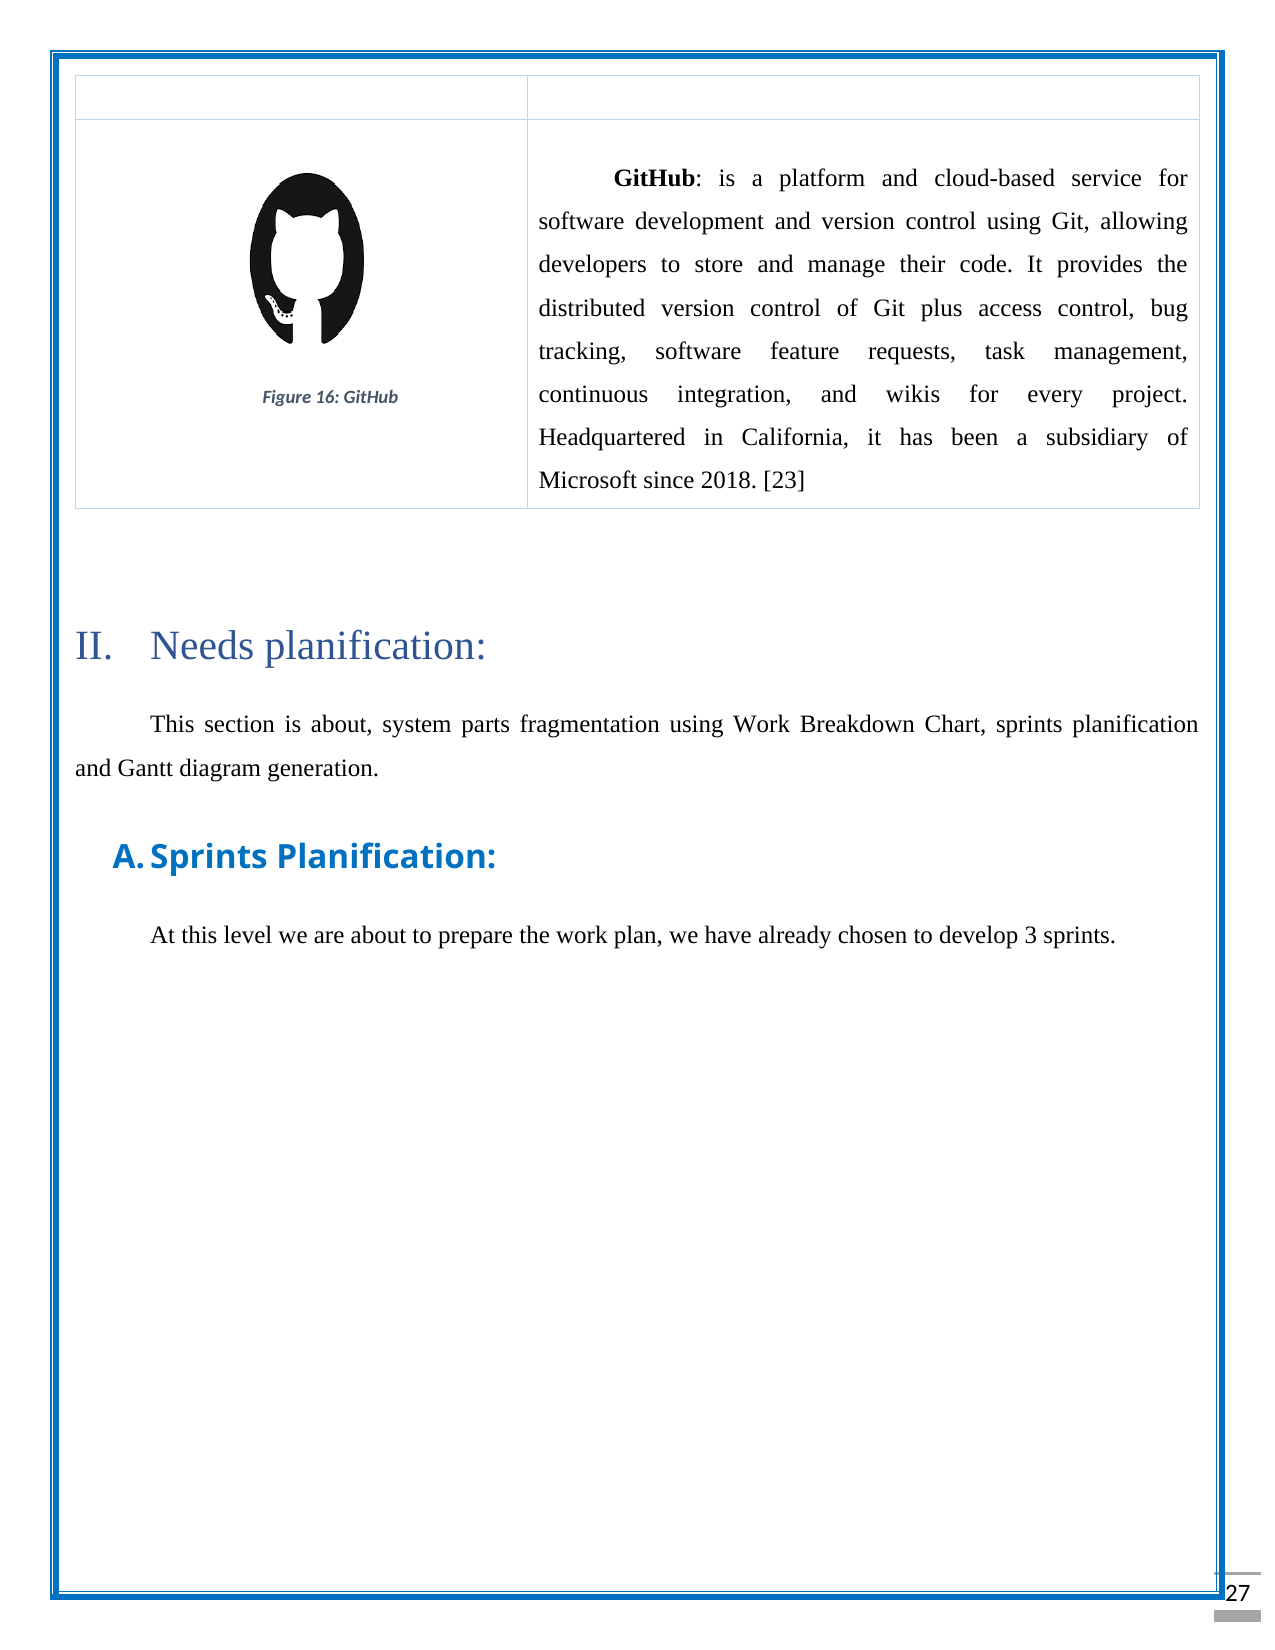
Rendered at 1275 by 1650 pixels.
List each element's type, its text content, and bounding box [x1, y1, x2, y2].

subtitle Sprints Planification: [82, 833, 1200, 879]
text This section is about, system parts fragmentation using Work Breakdown Chart, sprints planification and Gantt diagram generation. [75, 709, 1200, 781]
table_cell [76, 120, 527, 508]
table_cell [76, 76, 527, 119]
subtitle Needs planification: [75, 620, 1200, 668]
table_cell GitHub: is a platform and cloud-based service for software development and version control using Git, allowing developers to store and manage their code. It provides the distributed version control of Git plus access control, bug tracking, software feature requests, task management, continuous integration, and wikis for every project. Headquartered in California, it has been a subsidiary of Microsoft since 2018. [23] [528, 120, 1199, 508]
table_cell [528, 76, 1199, 119]
picture [231, 142, 383, 377]
text At this level we are about to prepare the work plan, we have already chosen to develop 3 sprints. [75, 920, 1200, 948]
